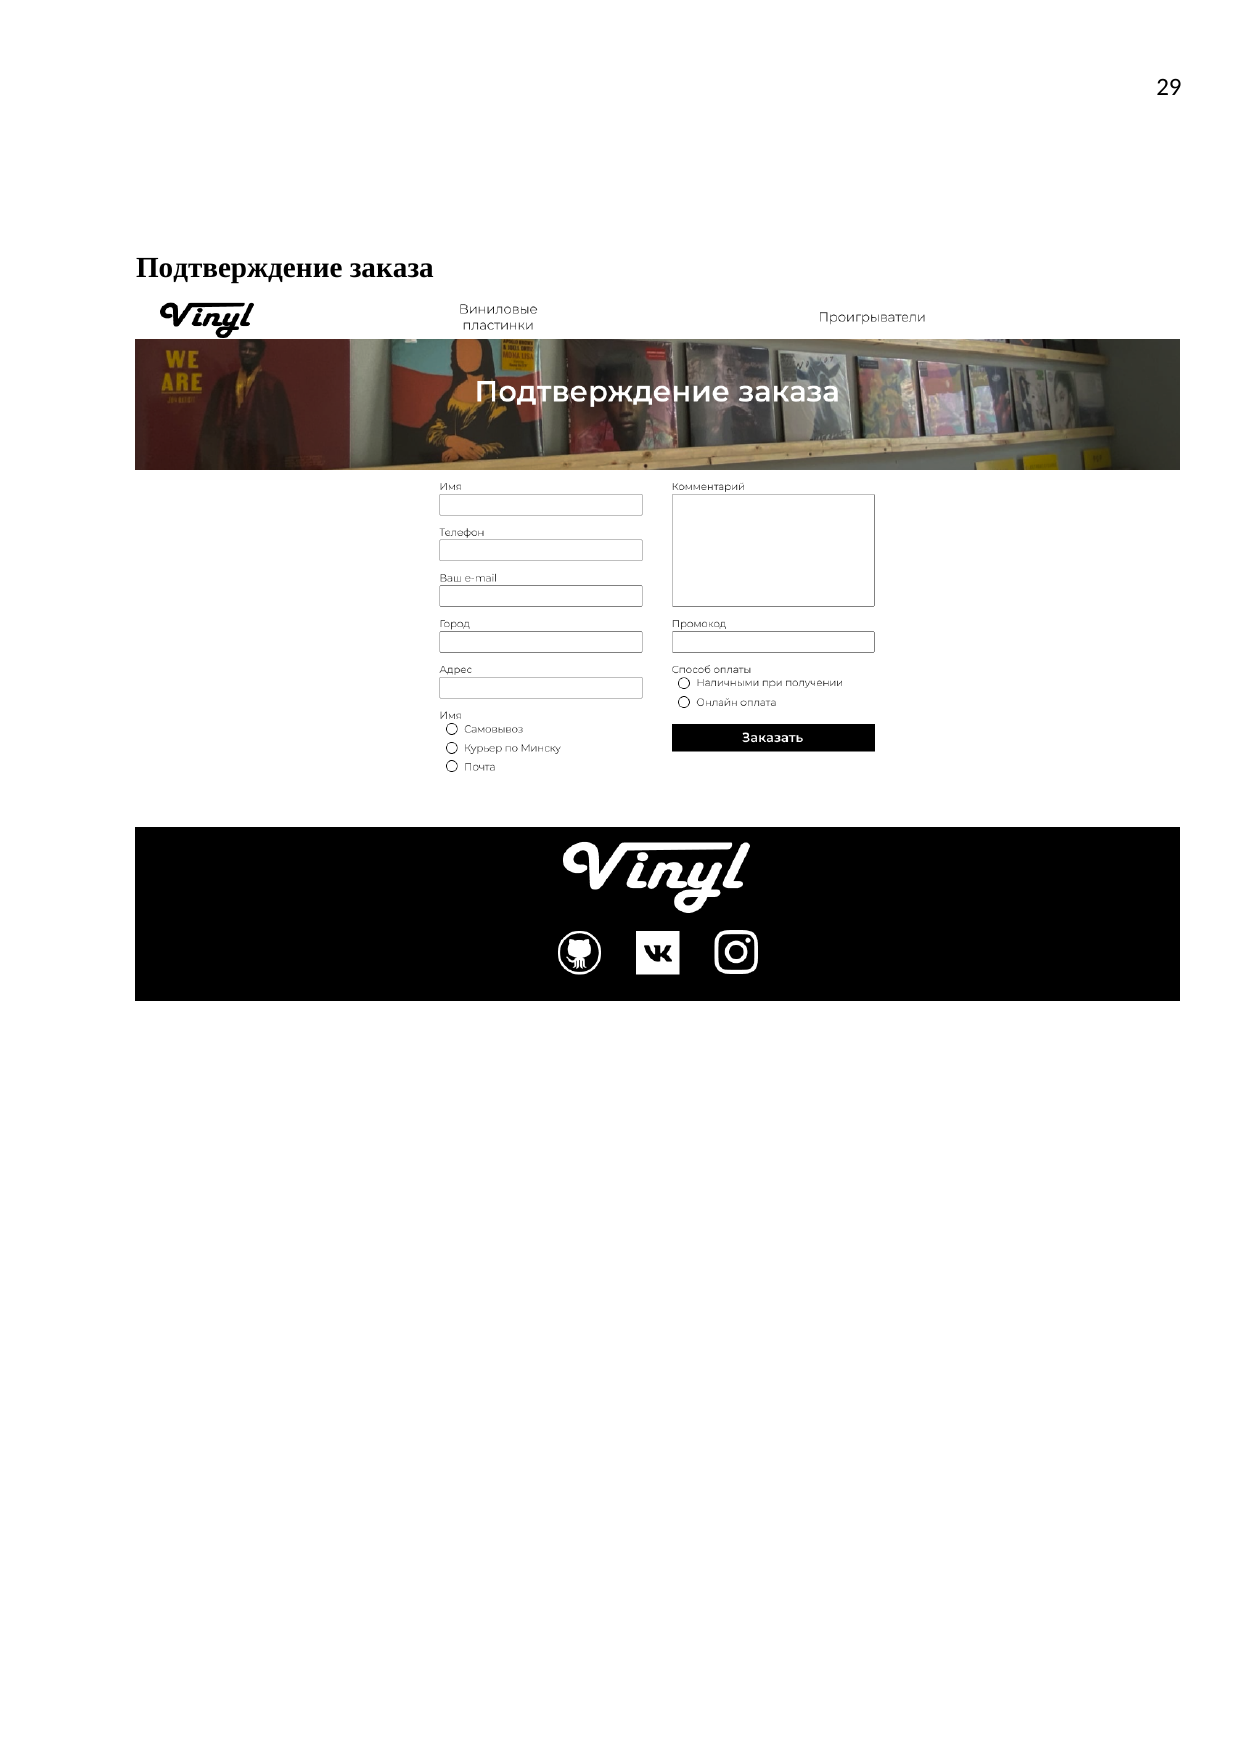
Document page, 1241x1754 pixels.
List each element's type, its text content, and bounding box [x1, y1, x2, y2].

subtitle Подтверждение заказа [136, 250, 1181, 283]
picture [135, 295, 1180, 1001]
